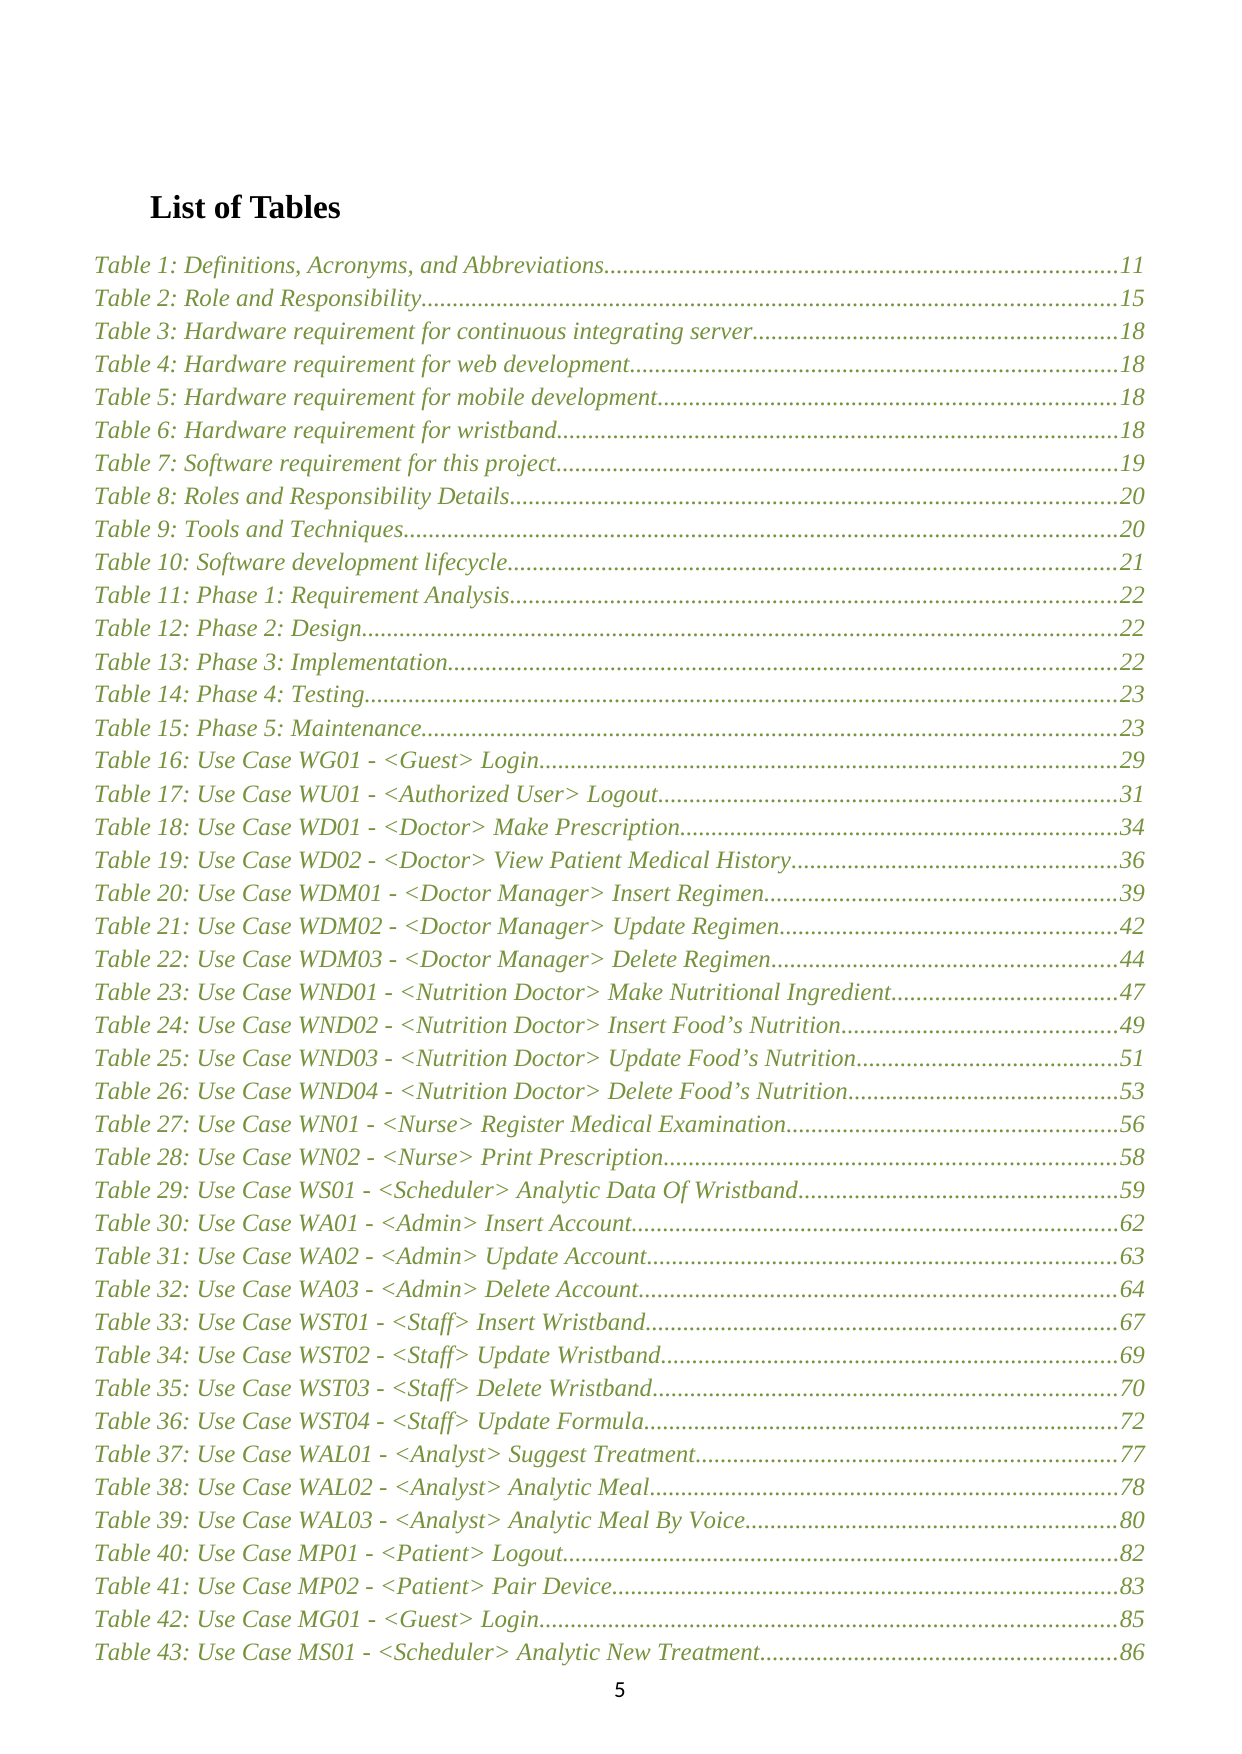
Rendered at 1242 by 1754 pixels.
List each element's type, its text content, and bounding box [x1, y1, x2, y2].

subtitle List of Tables [94, 187, 1146, 225]
text Table 17: Use Case WU01 - <Authorized User> Logout 31 [94, 779, 1146, 807]
text Table 12: Phase 2: Design 22 [94, 613, 1146, 642]
text Table 28: Use Case WN02 - <Nurse> Print Prescription 58 [94, 1142, 1146, 1171]
text Table 14: Phase 4: Testing 23 [94, 679, 1146, 708]
text Table 6: Hardware requirement for wristband 18 [94, 415, 1146, 444]
text Table 39: Use Case WAL03 - <Analyst> Analytic Meal By Voice 80 [94, 1505, 1146, 1534]
text Table 22: Use Case WDM03 - <Doctor Manager> Delete Regimen 44 [94, 944, 1146, 972]
text Table 27: Use Case WN01 - <Nurse> Register Medical Examination 56 [94, 1109, 1146, 1138]
text Table 38: Use Case WAL02 - <Analyst> Analytic Meal 78 [94, 1472, 1146, 1501]
text Table 31: Use Case WA02 - <Admin> Update Account 63 [94, 1241, 1146, 1270]
text Table 30: Use Case WA01 - <Admin> Insert Account 62 [94, 1208, 1146, 1237]
text Table 11: Phase 1: Requirement Analysis 22 [94, 581, 1146, 609]
text Table 33: Use Case WST01 - <Staff> Insert Wristband 67 [94, 1307, 1146, 1336]
text Table 26: Use Case WND04 - <Nutrition Doctor> Delete Food’s Nutrition 53 [94, 1076, 1146, 1104]
text Table 32: Use Case WA03 - <Admin> Delete Account 64 [94, 1274, 1146, 1303]
text Table 19: Use Case WD02 - <Doctor> View Patient Medical History 36 [94, 845, 1146, 873]
text Table 40: Use Case MP01 - <Patient> Logout 82 [94, 1538, 1146, 1567]
text Table 18: Use Case WD01 - <Doctor> Make Prescription 34 [94, 812, 1146, 840]
text Table 23: Use Case WND01 - <Nutrition Doctor> Make Nutritional Ingredient 47 [94, 977, 1146, 1006]
text Table 37: Use Case WAL01 - <Analyst> Suggest Treatment 77 [94, 1439, 1146, 1468]
text Table 36: Use Case WST04 - <Staff> Update Formula 72 [94, 1406, 1146, 1435]
text Table 9: Tools and Techniques 20 [94, 514, 1146, 543]
text Table 24: Use Case WND02 - <Nutrition Doctor> Insert Food’s Nutrition 49 [94, 1010, 1146, 1038]
text Table 34: Use Case WST02 - <Staff> Update Wristband 69 [94, 1340, 1146, 1369]
text Table 3: Hardware requirement for continuous integrating server 18 [94, 316, 1146, 345]
text Table 42: Use Case MG01 - <Guest> Login 85 [94, 1604, 1146, 1633]
text Table 10: Software development lifecycle 21 [94, 547, 1146, 576]
text Table 15: Phase 5: Maintenance 23 [94, 713, 1146, 741]
text Table 25: Use Case WND03 - <Nutrition Doctor> Update Food’s Nutrition 51 [94, 1043, 1146, 1072]
text Table 4: Hardware requirement for web development 18 [94, 349, 1146, 378]
text Table 13: Phase 3: Implementation 22 [94, 647, 1146, 675]
text Table 43: Use Case MS01 - <Scheduler> Analytic New Treatment 86 [94, 1637, 1146, 1666]
text Table 7: Software requirement for this project 19 [94, 448, 1146, 477]
text Table 29: Use Case WS01 - <Scheduler> Analytic Data Of Wristband 59 [94, 1175, 1146, 1204]
text Table 41: Use Case MP02 - <Patient> Pair Device 83 [94, 1571, 1146, 1600]
text Table 2: Role and Responsibility 15 [94, 283, 1146, 312]
text Table 21: Use Case WDM02 - <Doctor Manager> Update Regimen 42 [94, 911, 1146, 939]
text Table 35: Use Case WST03 - <Staff> Delete Wristband 70 [94, 1373, 1146, 1402]
text Table 16: Use Case WG01 - <Guest> Login 29 [94, 746, 1146, 774]
text Table 8: Roles and Responsibility Details 20 [94, 481, 1146, 510]
text Table 1: Definitions, Acronyms, and Abbreviations 11 [94, 250, 1146, 279]
text Table 20: Use Case WDM01 - <Doctor Manager> Insert Regimen 39 [94, 878, 1146, 906]
text Table 5: Hardware requirement for mobile development 18 [94, 382, 1146, 411]
